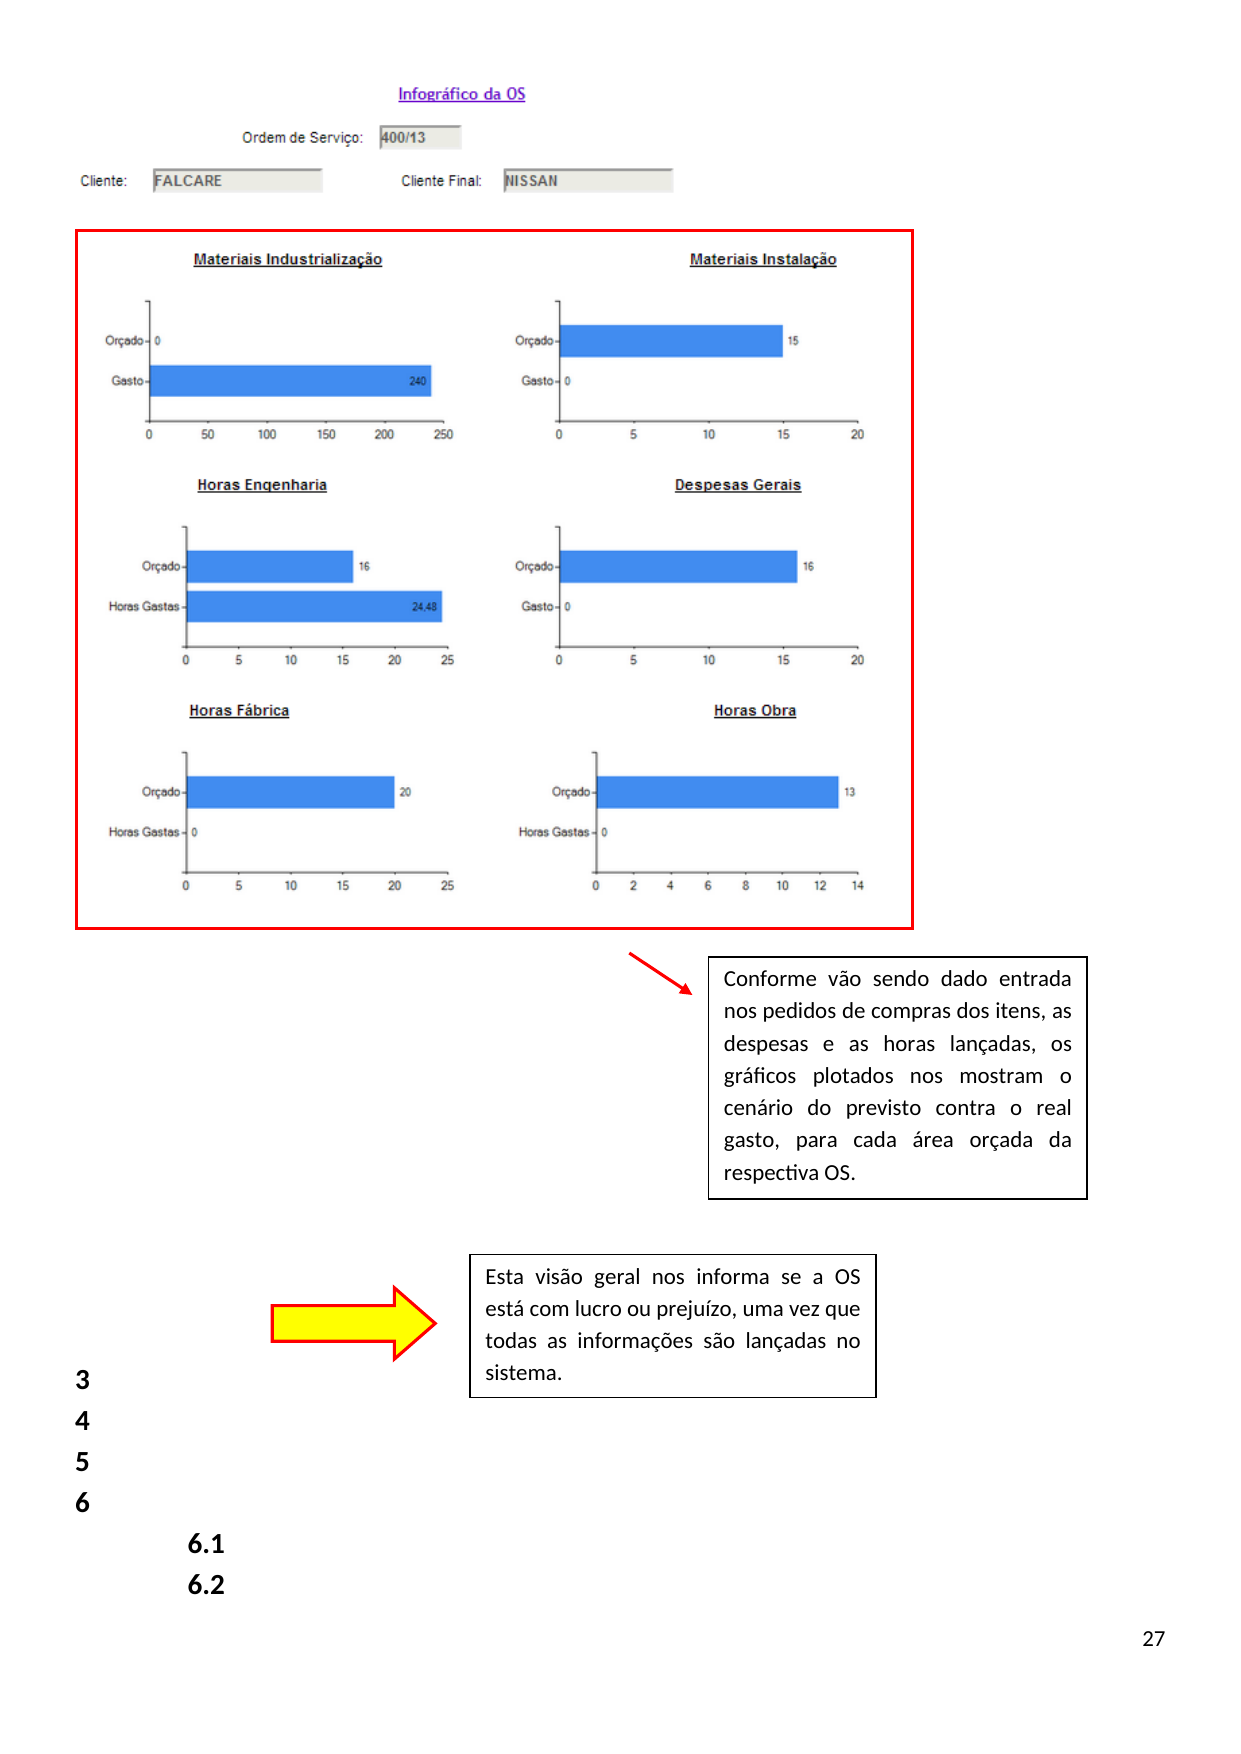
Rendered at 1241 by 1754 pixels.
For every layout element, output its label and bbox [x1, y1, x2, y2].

picture [78, 232, 911, 913]
picture [75, 75, 1166, 913]
